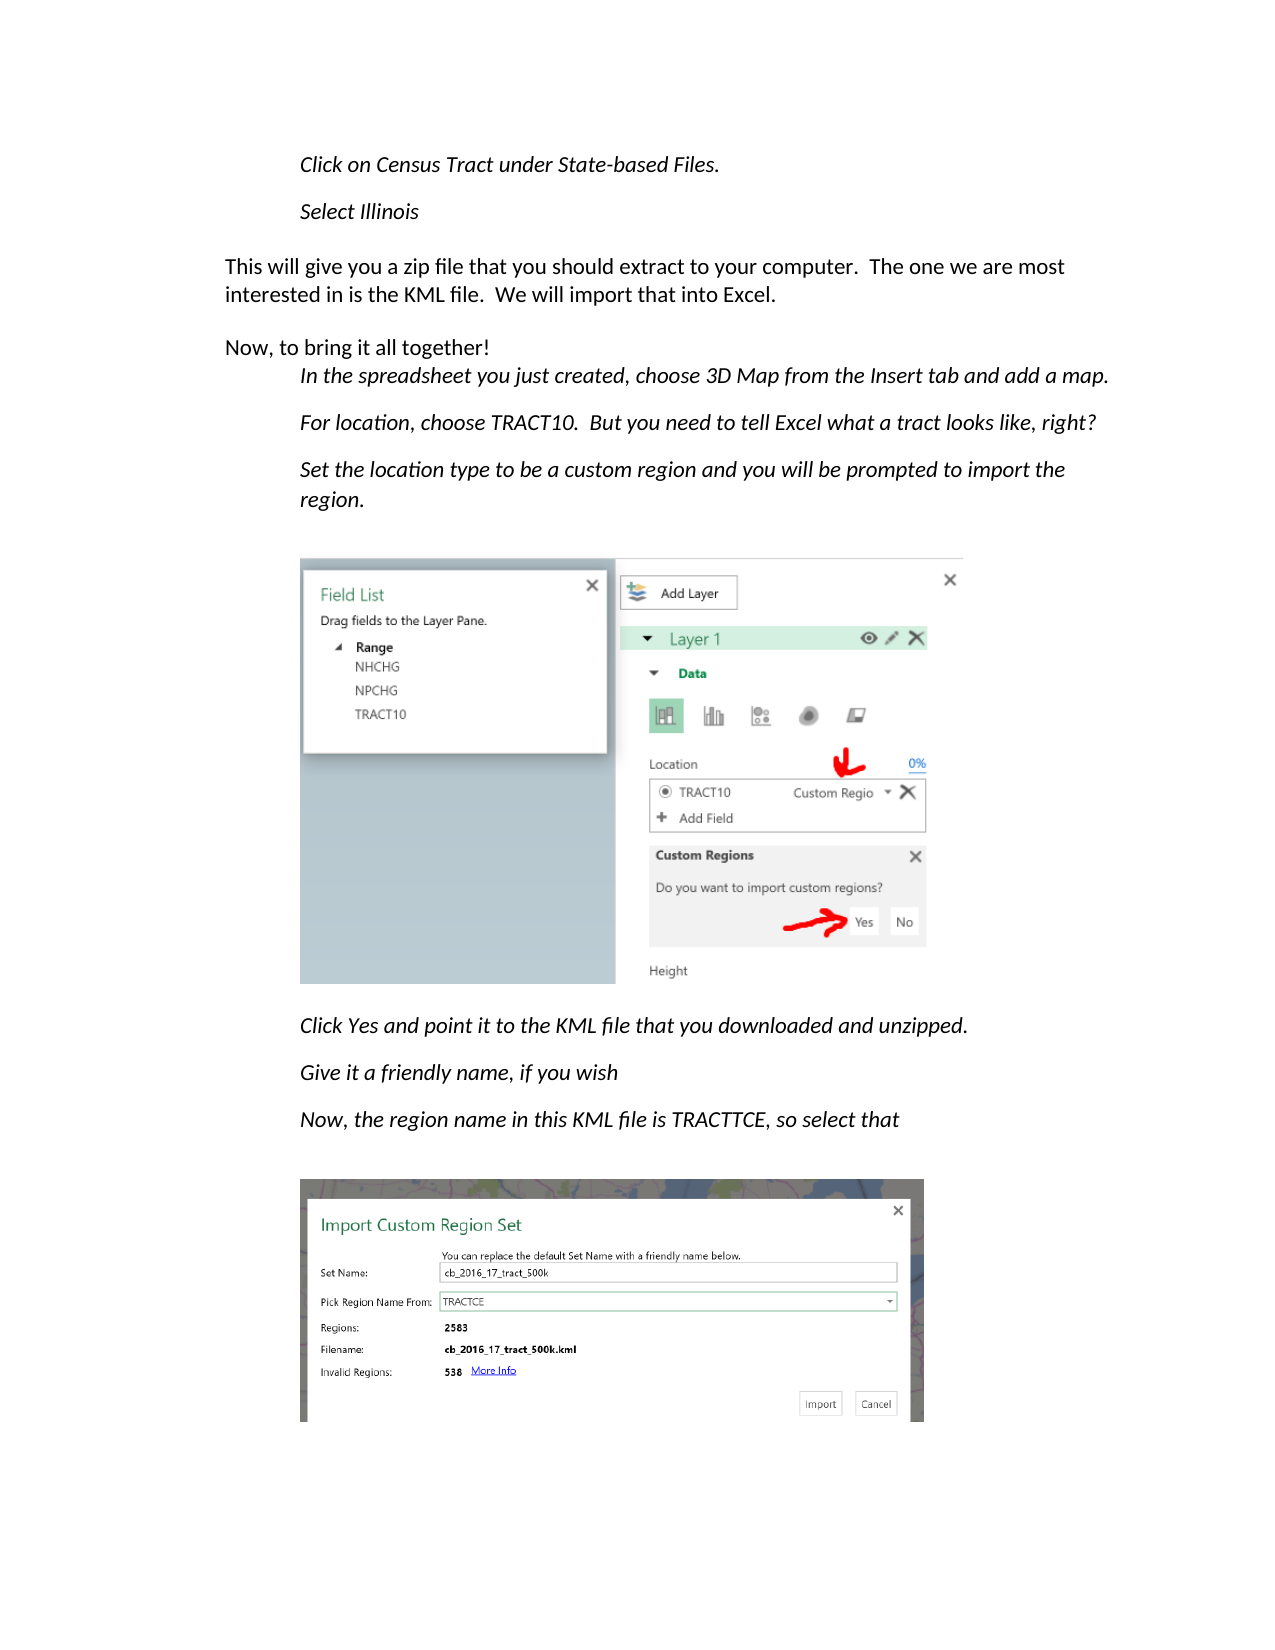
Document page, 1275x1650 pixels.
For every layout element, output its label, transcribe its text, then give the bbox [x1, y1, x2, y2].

text Now, to bring it all together! [225, 333, 1125, 361]
text For location, choose TRACT10. But you need to tell Excel what a tract looks like, right? [300, 408, 1125, 436]
text Click Yes and point it to the KML file that you downloaded and unzipped. [300, 1011, 1125, 1039]
text This will give you a zip file that you should extract to your computer. The one we are most interested in is the KML file. We will import that into Excel. [225, 252, 1125, 308]
picture [300, 1179, 924, 1422]
text Click on Census Tract under State-based Files. [300, 150, 1125, 178]
text Set the location type to be a custom region and you will be prompted to import the region. [300, 455, 1125, 513]
text Give it a friendly name, if you wish [300, 1058, 1125, 1086]
picture [300, 532, 964, 984]
text Select Illinois [300, 197, 1125, 225]
text Now, the region name in this KML file is TRACTTCE, so select that [300, 1105, 1125, 1133]
text In the spreadsheet you just created, choose 3D Map from the Insert tab and add a map. [300, 361, 1125, 389]
